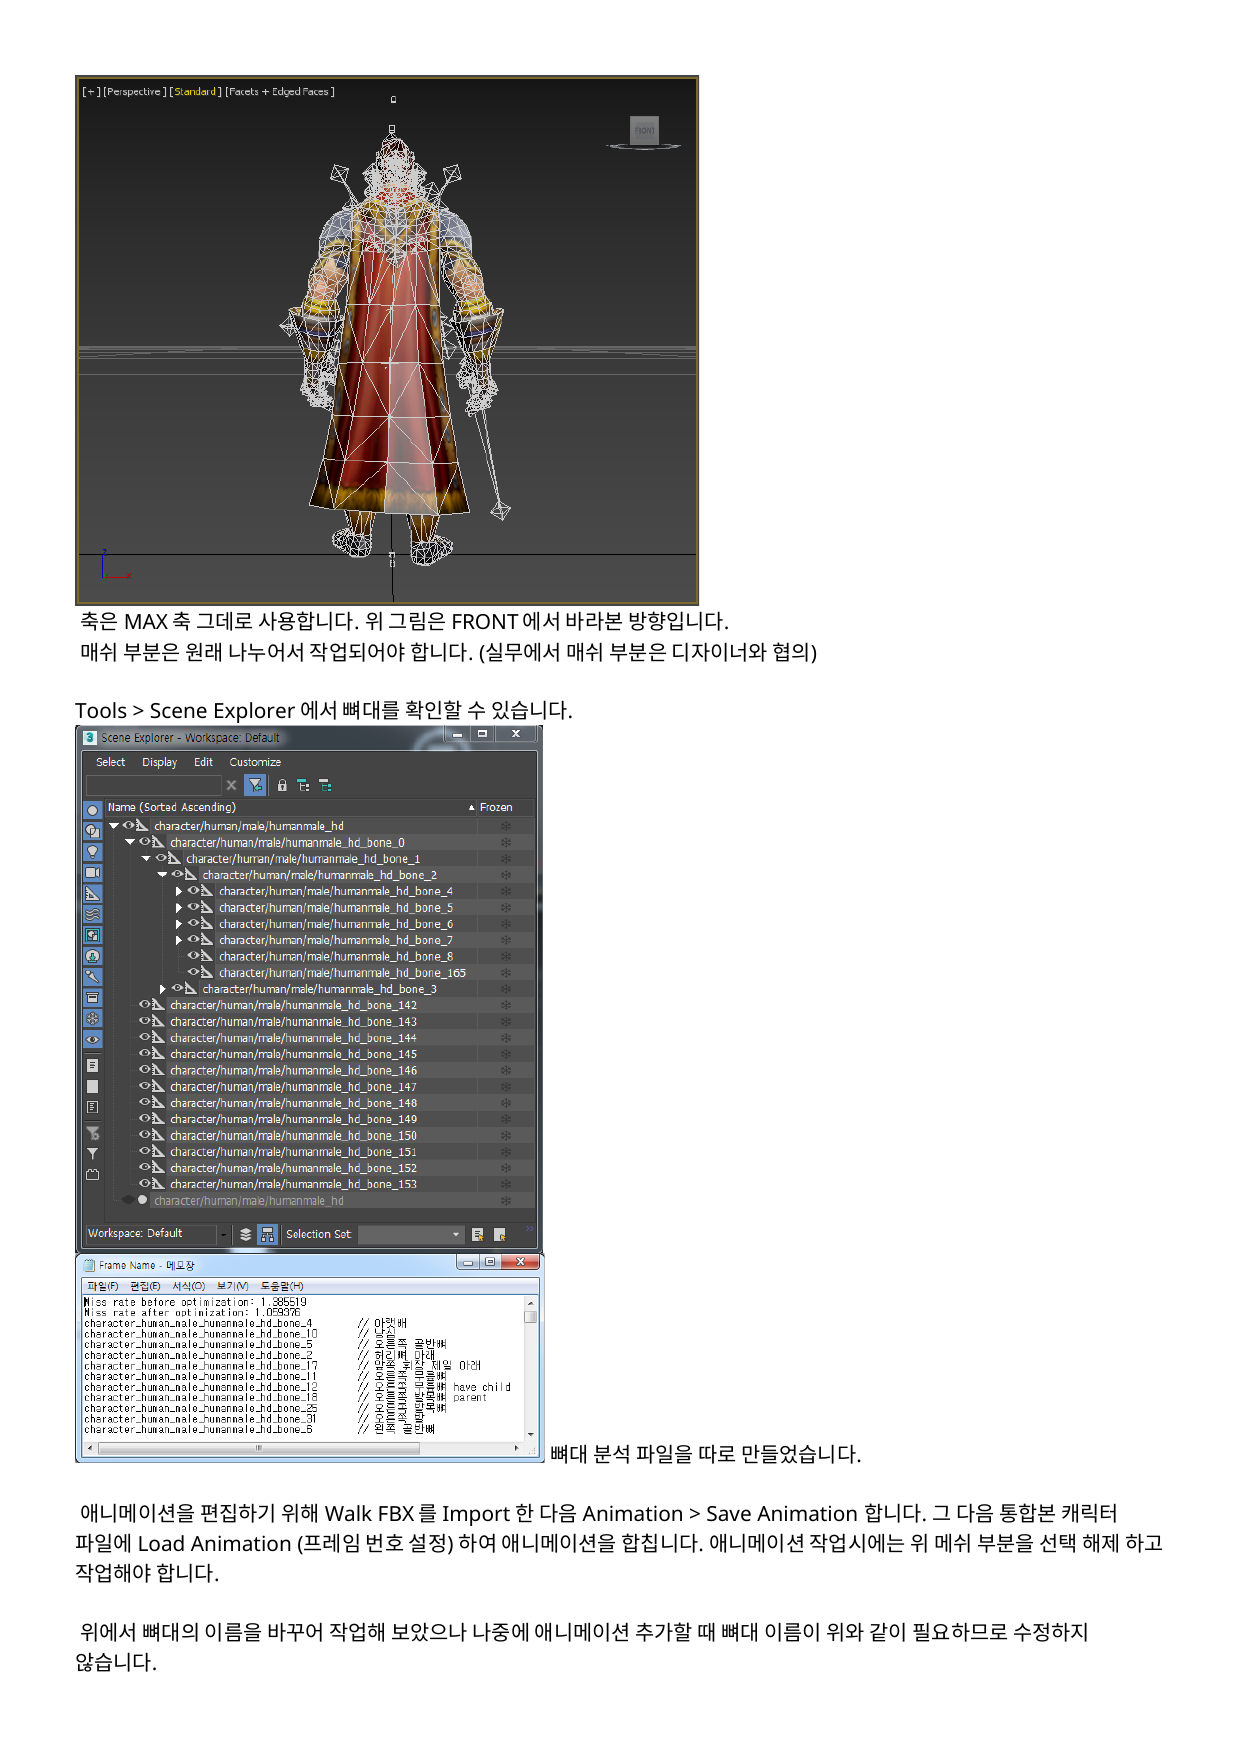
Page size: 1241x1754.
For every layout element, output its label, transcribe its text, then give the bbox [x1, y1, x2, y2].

text 뼈대 분석 파일을 따로 만들었습니다. [75, 1254, 1165, 1468]
picture [75, 75, 700, 606]
text Tools > Scene Explorer에서 뼈대를 확인할 수 있습니다. [75, 694, 1165, 725]
text 애니메이션을 편집하기 위해 Walk FBX를 Import 한 다음 Animation > Save Animation 합니다. 그 다음 통합본 캐릭터 파일에 Load Animation (프레임 번호 설정) 하여 애니메이션을 합칩니다. 애니메이션 작업시에는 위 메쉬 부분을 선택 해제 하고 작업해야 합니다. [75, 1497, 1165, 1588]
text 위에서 뼈대의 이름을 바꾸어 작업해 보았으나 나중에 애니메이션 추가할 때 뼈대 이름이 위와 같이 필요하므로 수정하지 않습니다. [75, 1616, 1165, 1677]
picture [75, 725, 545, 1463]
text 매쉬 부분은 원래 나누어서 작업되어야 합니다. (실무에서 매쉬 부분은 디자이너와 협의) [75, 636, 1165, 666]
text 축은 MAX축 그데로 사용합니다. 위 그림은 FRONT에서 바라본 방향입니다. [75, 606, 1165, 636]
